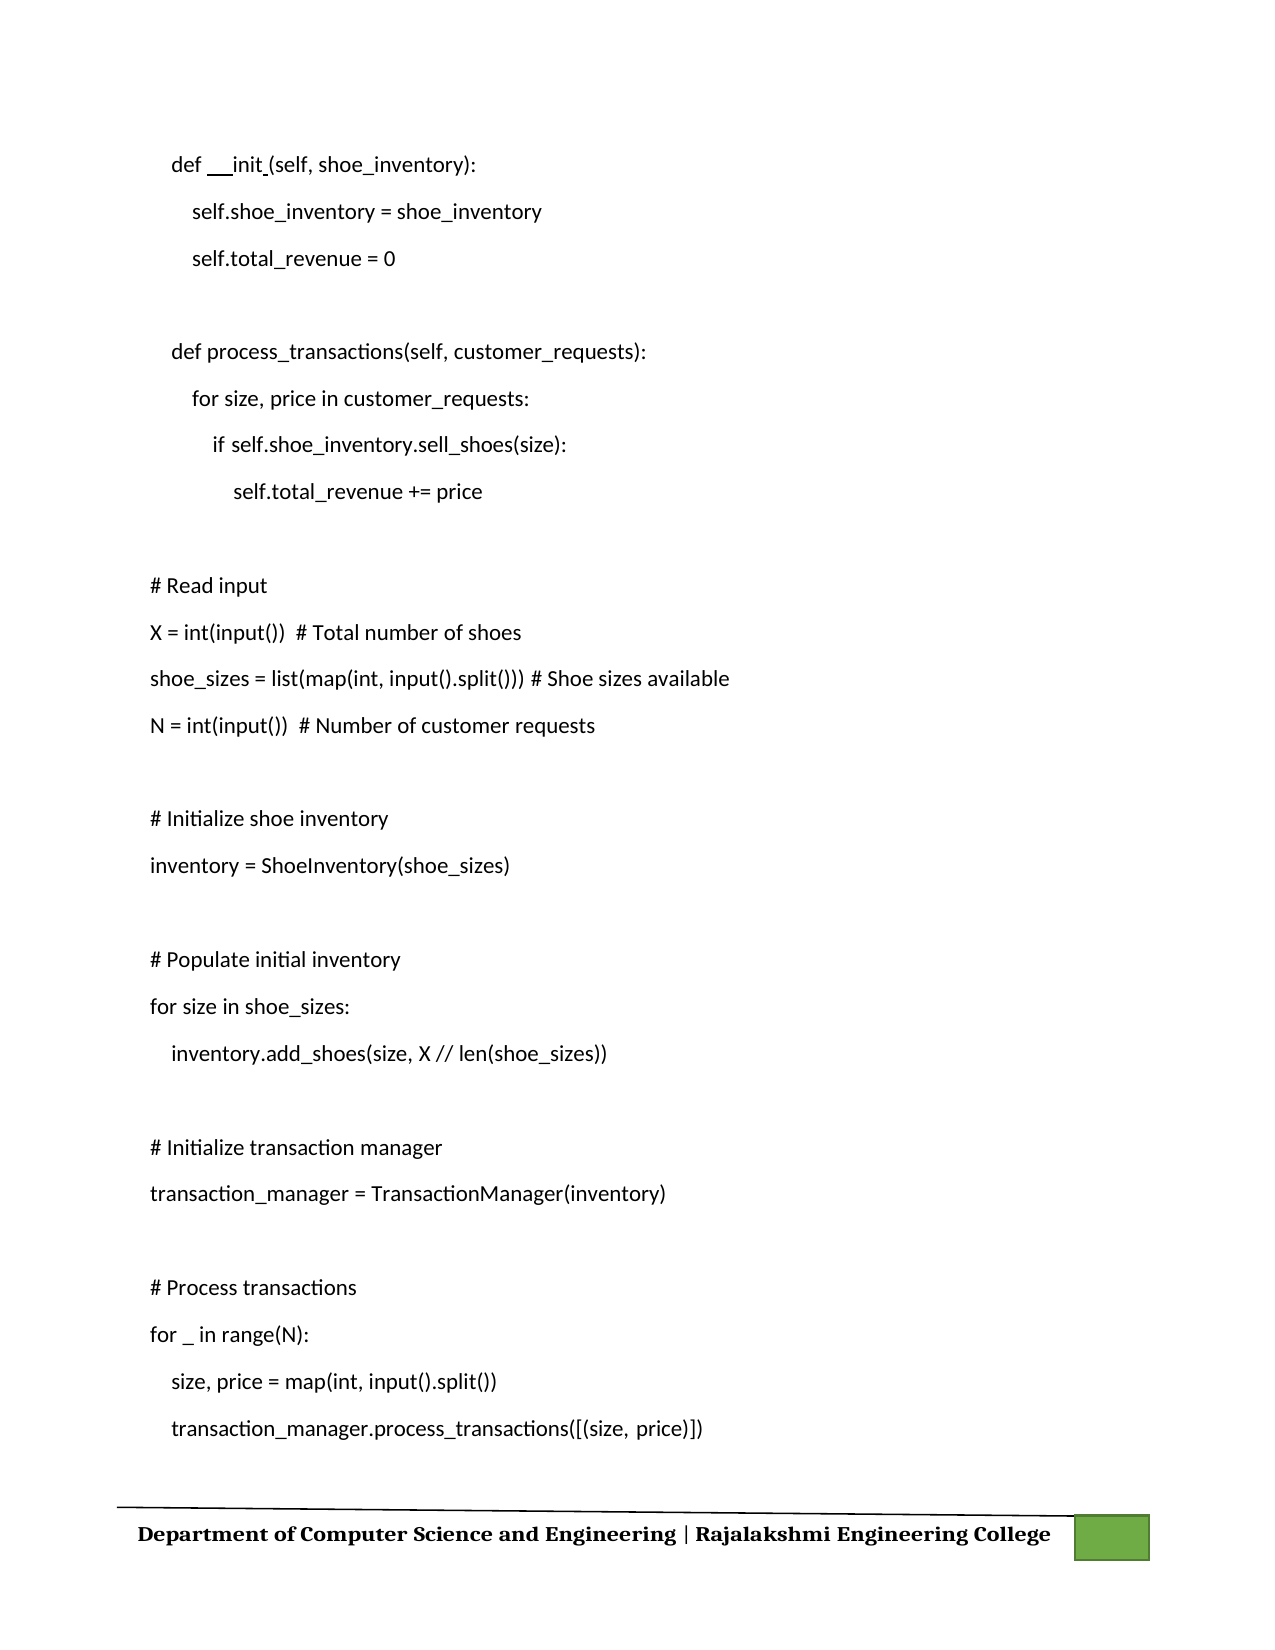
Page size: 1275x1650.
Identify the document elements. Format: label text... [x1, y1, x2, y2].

text transaction_manager = TransactionManager(inventory) [150, 1179, 1219, 1208]
text if self.shoe_inventory.sell_shoes(size): self.total_revenue += price [212, 431, 623, 505]
text # Initialize shoe inventory [150, 804, 1219, 833]
text inventory.add_shoes(size, X // len(shoe_sizes)) [171, 1039, 1219, 1067]
text # Process transactions for _ in range(N): [150, 1273, 359, 1348]
text # Populate initial inventory for size in shoe_sizes: [150, 945, 403, 1020]
text # Initialize transaction manager [150, 1133, 1219, 1161]
text def process_transactions(self, customer_requests): for size, price in customer_requests: [171, 337, 664, 412]
text # Read input [150, 571, 1219, 599]
text X = int(input()) # Total number of shoes [150, 618, 1219, 646]
text size, price = map(int, input().split()) transaction_manager.process_transactions([(size, price)]) [171, 1367, 772, 1442]
text inventory = ShoeInventory(shoe_sizes) [150, 851, 1219, 879]
text shoe_sizes = list(map(int, input().split())) # Shoe sizes available N = int(input()) # Number of customer requests [150, 664, 737, 739]
text def init (self, shoe_inventory): self.shoe_inventory = shoe_inventory self.total_revenue = 0 [171, 150, 544, 272]
